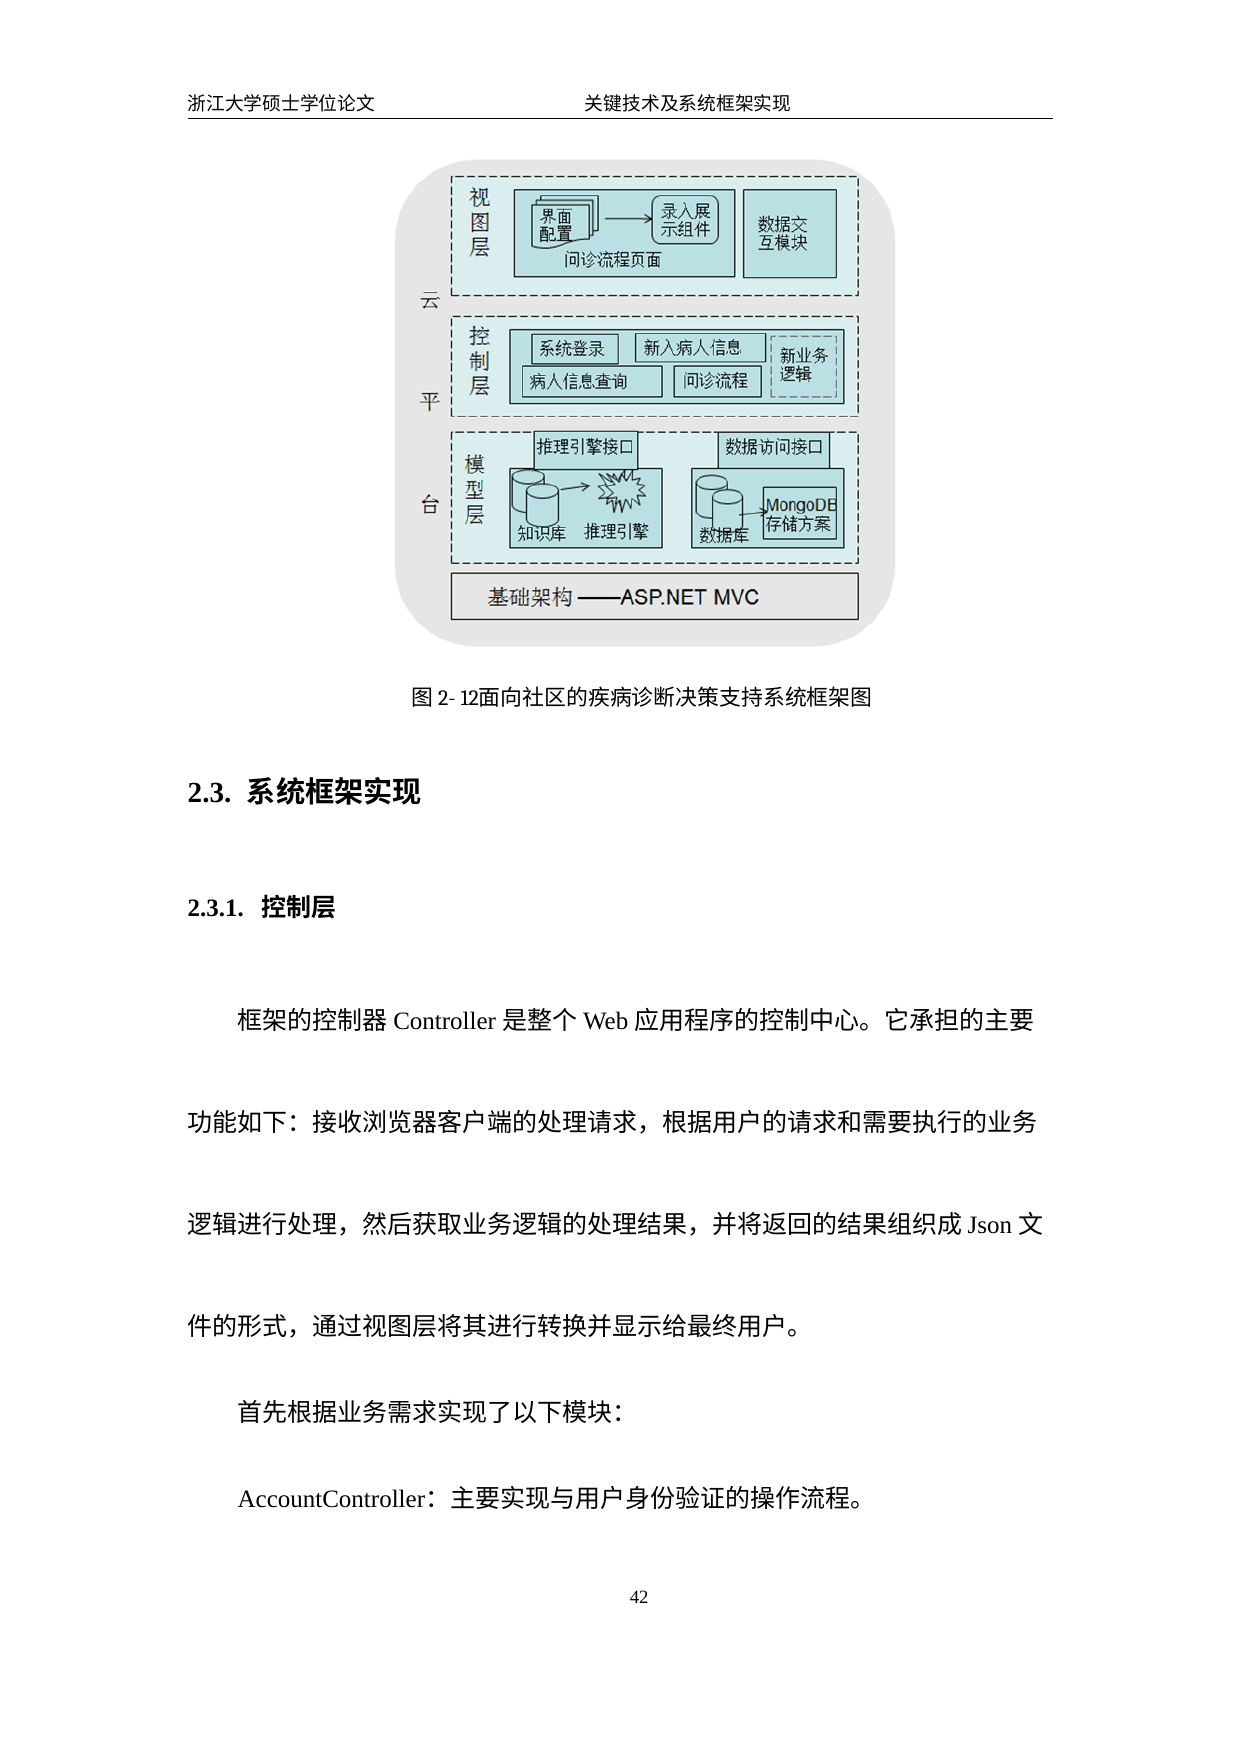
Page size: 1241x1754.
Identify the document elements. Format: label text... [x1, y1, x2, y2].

text 图2- 12面向社区的疾病诊断决策支持系统框架图 [187, 679, 1053, 713]
text 框架的控制器 Controller 是整个 Web 应用程序的控制中心。它承担的主要功能如下：接收浏览器客户端的处理请求，根据用户的请求和需要执行的业务逻辑进行处理，然后获取业务逻辑的处理结果，并将返回的结果组织成Json 文件的形式，通过视图层将其进行转换并显示给最终用户。 [187, 985, 1053, 1358]
subtitle 控制层 [187, 872, 1053, 939]
text 首先根据业务需求实现了以下模块： [187, 1376, 1053, 1444]
text AccountController：主要实现与用户身份验证的操作流程。 [187, 1462, 1053, 1530]
subtitle 系统框架实现 [187, 756, 1053, 823]
picture [386, 155, 904, 652]
